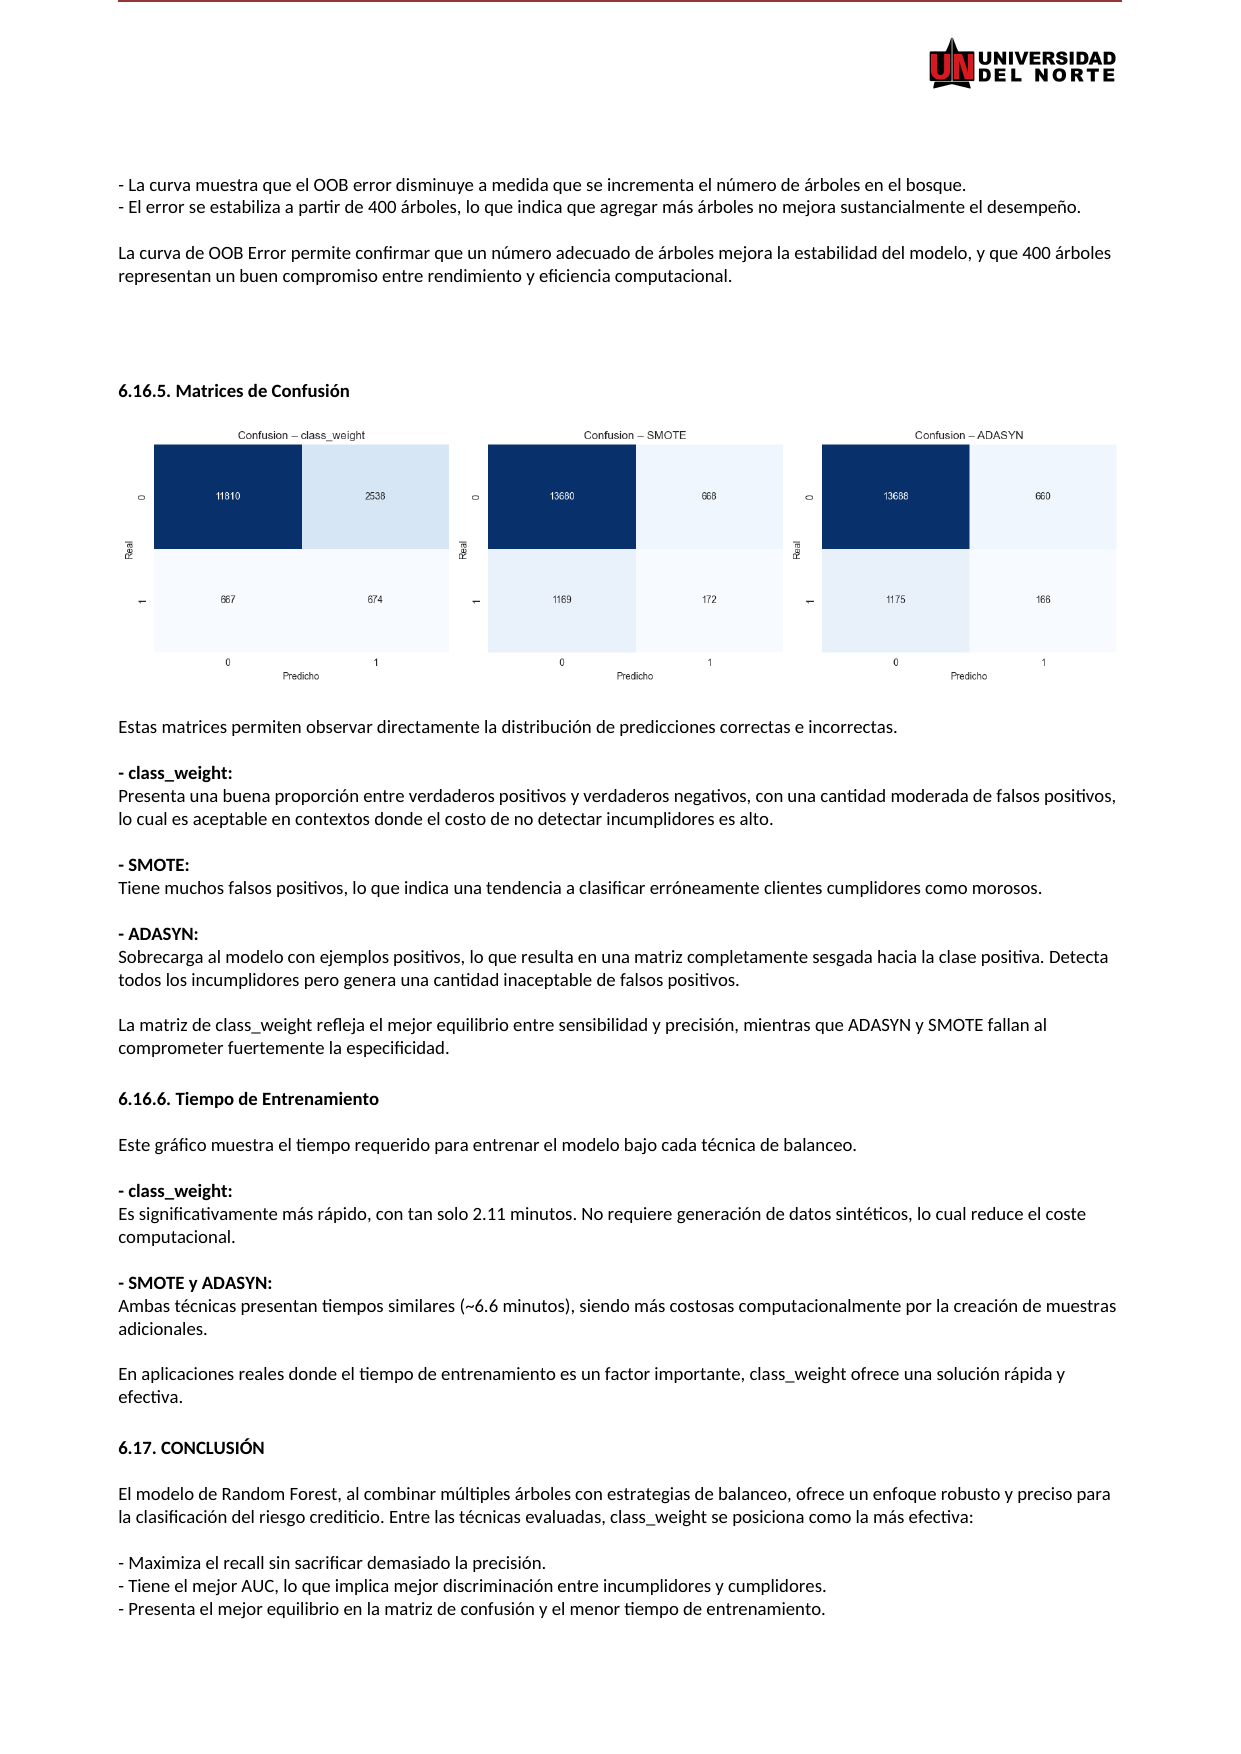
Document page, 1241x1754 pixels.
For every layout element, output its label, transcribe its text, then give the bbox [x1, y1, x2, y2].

text Estas matrices permiten observar directamente la distribución de predicciones correctas e incorrectas. - class_weight: Presenta una buena proporción entre verdaderos positivos y verdaderos negativos, con una cantidad moderada de falsos positivos, lo cual es aceptable en contextos donde el costo de no detectar incumplidores es alto. - SMOTE: Tiene muchos falsos positivos, lo que indica una tendencia a clasificar erróneamente clientes cumplidores como morosos. - ADASYN: Sobrecarga al modelo con ejemplos positivos, lo que resulta en una matriz completamente sesgada hacia la clase positiva. Detecta todos los incumplidores pero genera una cantidad inaceptable de falsos positivos. La matriz de class_weight refleja el mejor equilibrio entre sensibilidad y precisión, mientras que ADASYN y SMOTE fallan al comprometer fuertemente la especificidad. [118, 716, 1122, 1059]
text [118, 150, 1122, 287]
subtitle CONCLUSIÓN [0, 1436, 1122, 1459]
subtitle Tiempo de Entrenamiento [0, 1087, 1122, 1110]
subtitle Matrices de Confusión [0, 379, 1122, 402]
picture [922, 30, 1123, 96]
text Este gráfico muestra el tiempo requerido para entrenar el modelo bajo cada técnica de balanceo. - class_weight: Es significativamente más rápido, con tan solo 2.11 minutos. No requiere generación de datos sintéticos, lo cual reduce el coste computacional. - SMOTE y ADASYN: Ambas técnicas presentan tiempos similares (~6.6 minutos), siendo más costosas computacionalmente por la creación de muestras adicionales. En aplicaciones reales donde el tiempo de entrenamiento es un factor importante, class_weight ofrece una solución rápida y efectiva. [118, 1110, 1122, 1408]
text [118, 1482, 1122, 1620]
picture [118, 424, 1123, 688]
